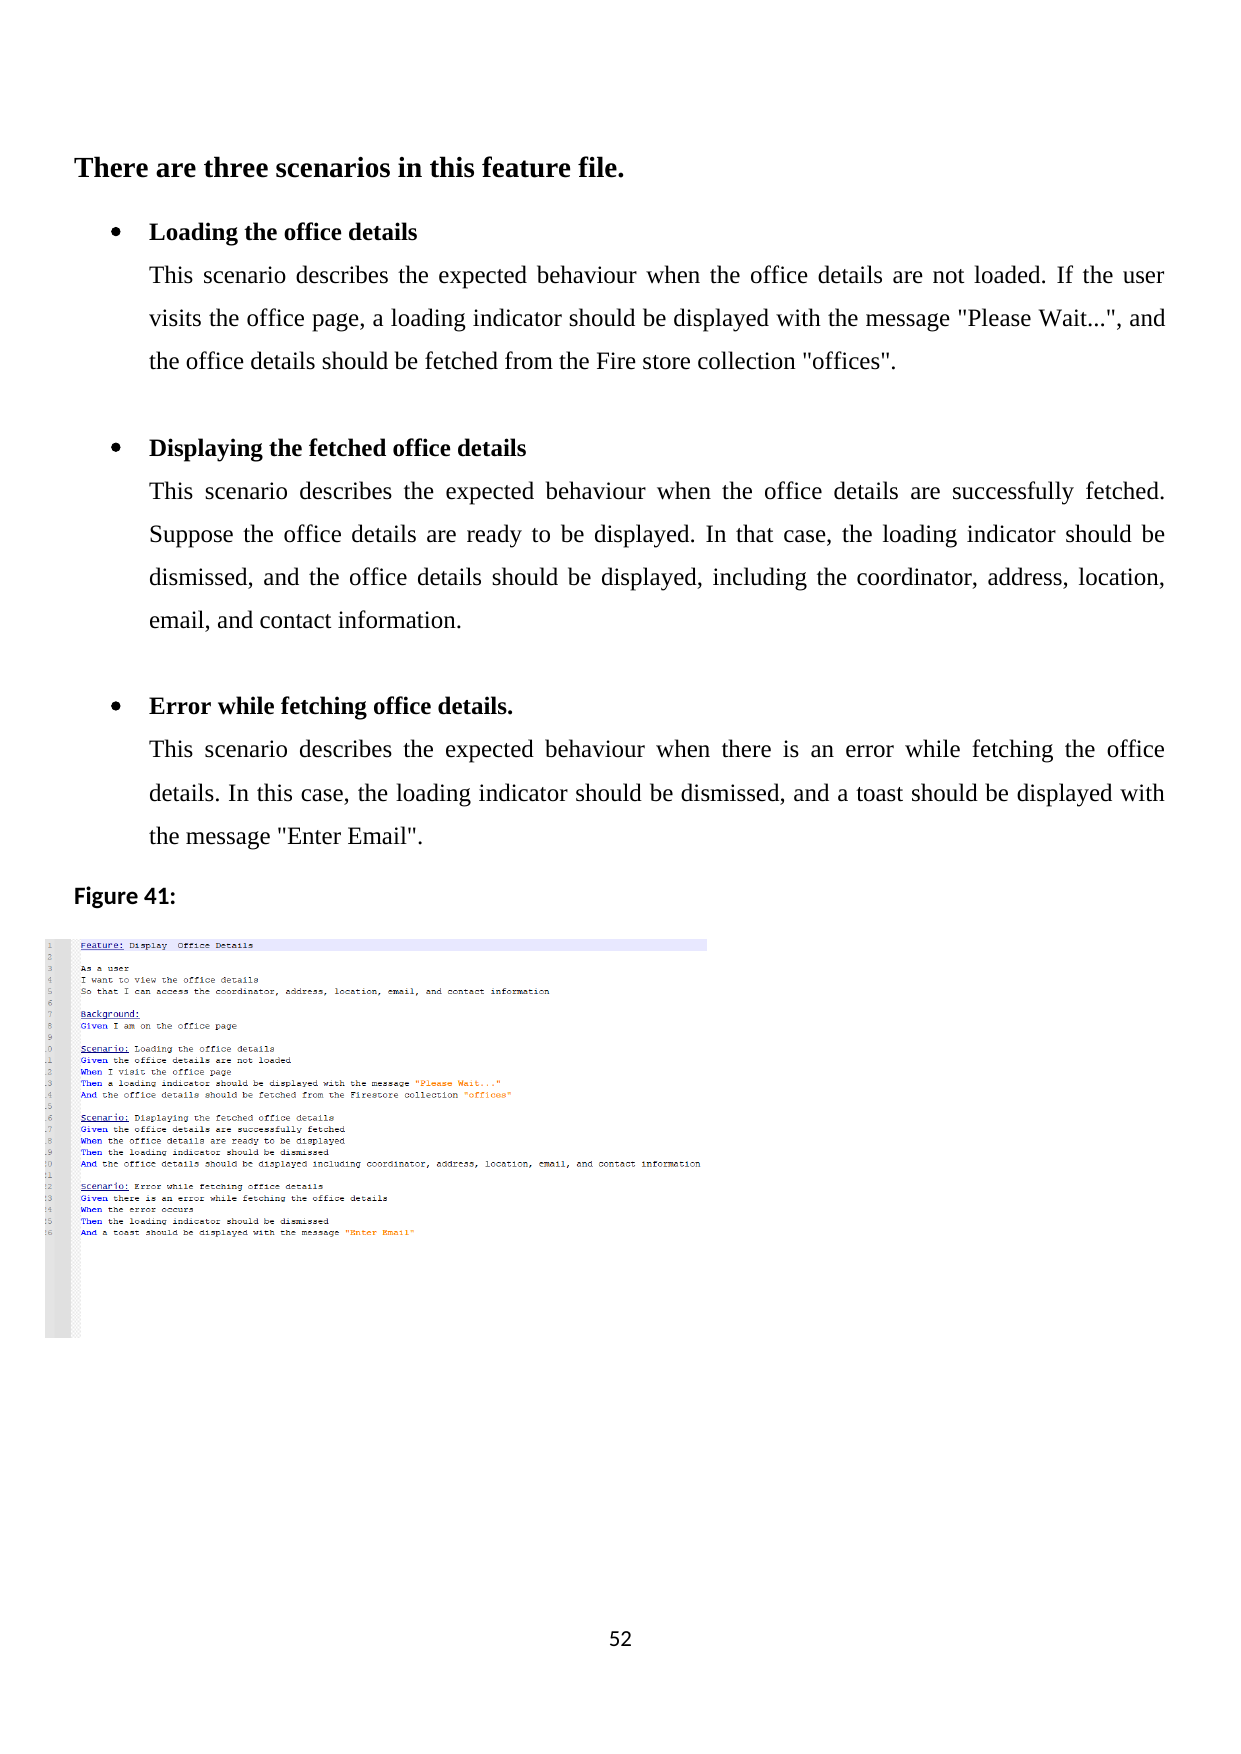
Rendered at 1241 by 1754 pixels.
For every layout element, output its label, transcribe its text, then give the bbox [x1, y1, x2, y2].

text There are three scenarios in this feature file. [74, 150, 1166, 183]
list Error while fetching office details. [111, 691, 1166, 720]
picture [44, 939, 706, 1337]
list This scenario describes the expected behaviour when there is an error while fetching the office details. In this case, the loading indicator should be dismissed, and a toast should be displayed with the message "Enter Email". [149, 734, 1166, 849]
text Figure 41: [74, 881, 1166, 911]
list Loading the office details [111, 217, 1166, 246]
list Displaying the fetched office details [111, 433, 1166, 461]
list This scenario describes the expected behaviour when the office details are successfully fetched. Suppose the office details are ready to be displayed. In that case, the loading indicator should be dismissed, and the office details should be displayed, including the coordinator, address, location, email, and contact information. [149, 476, 1166, 634]
list This scenario describes the expected behaviour when the office details are not loaded. If the user visits the office page, a loading indicator should be displayed with the message "Please Wait...", and the office details should be fetched from the Fire store collection "offices". [149, 260, 1166, 375]
